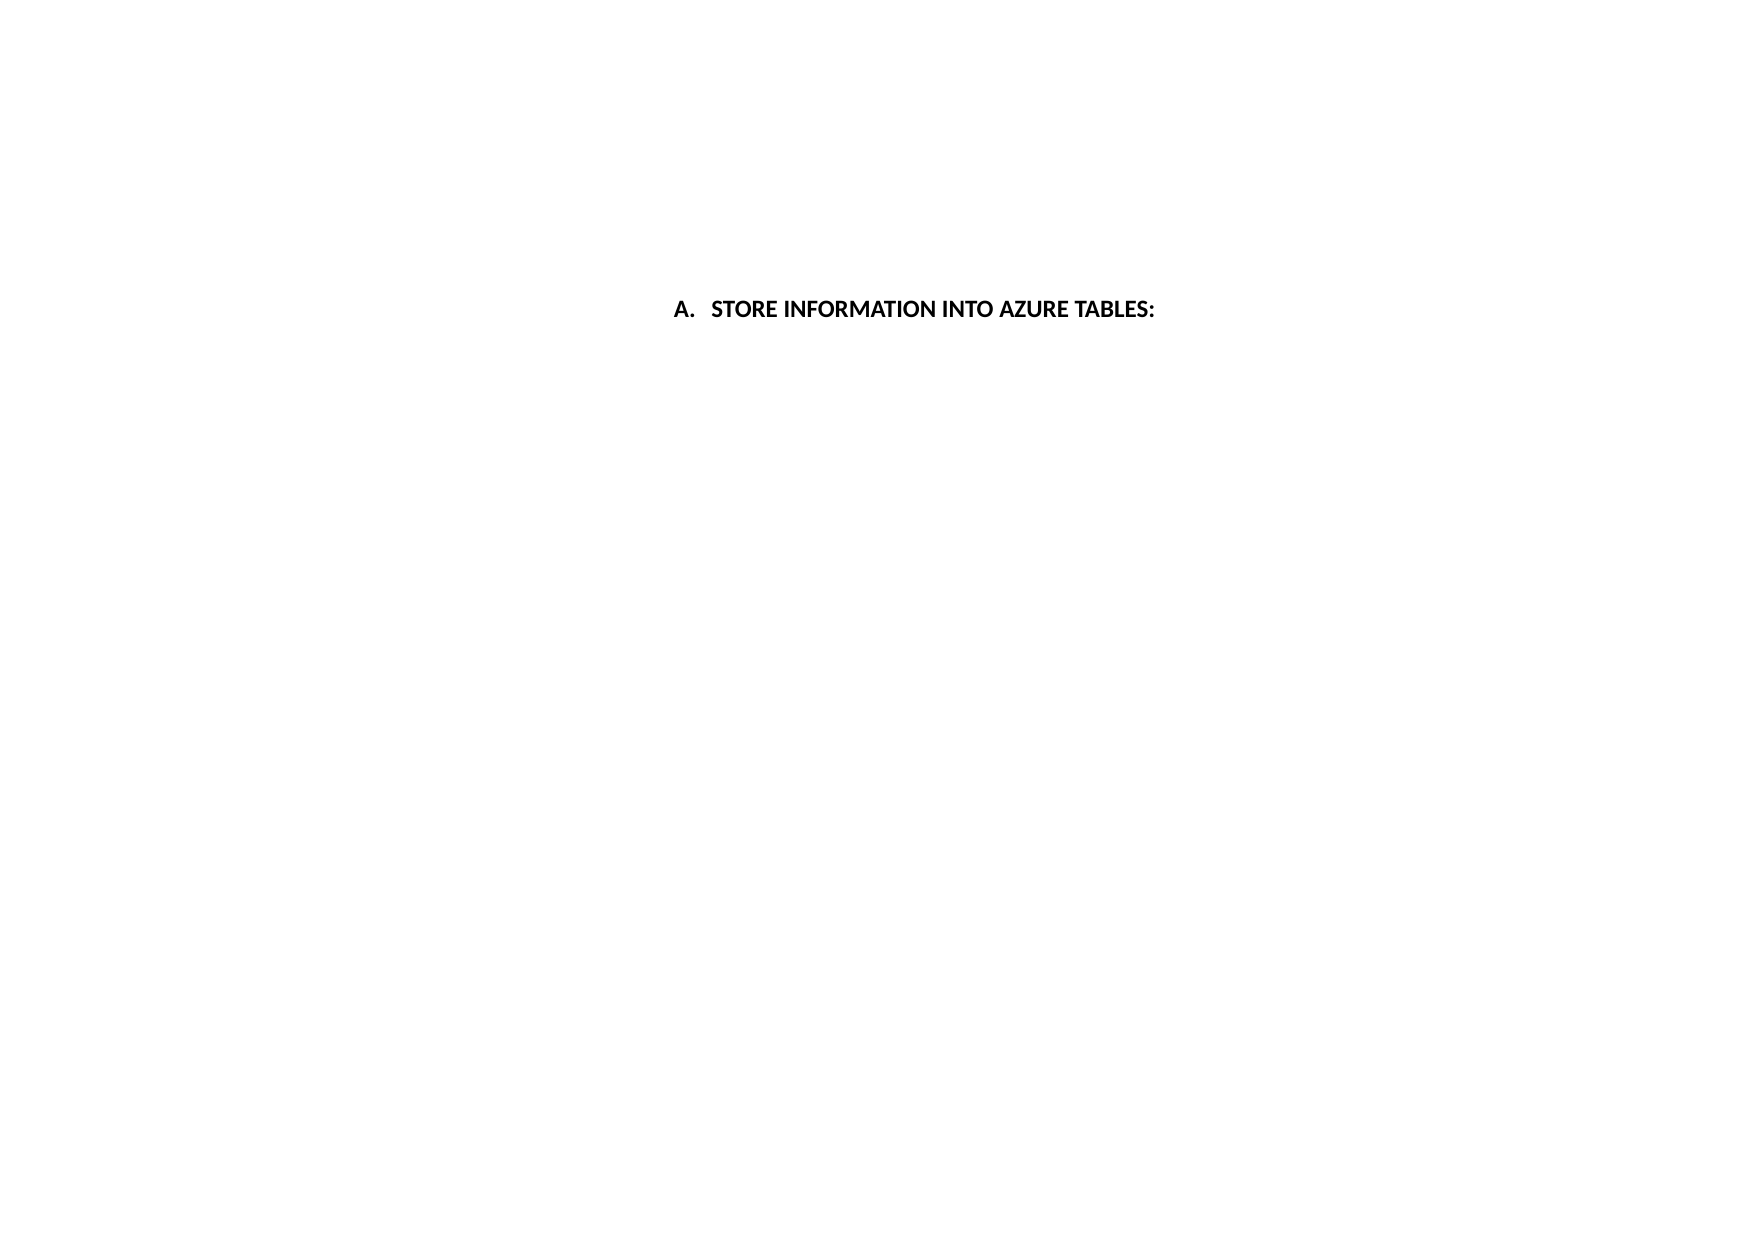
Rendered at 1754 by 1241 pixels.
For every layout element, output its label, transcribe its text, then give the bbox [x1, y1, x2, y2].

list STORE INFORMATION INTO AZURE TABLES: [225, 293, 1604, 324]
